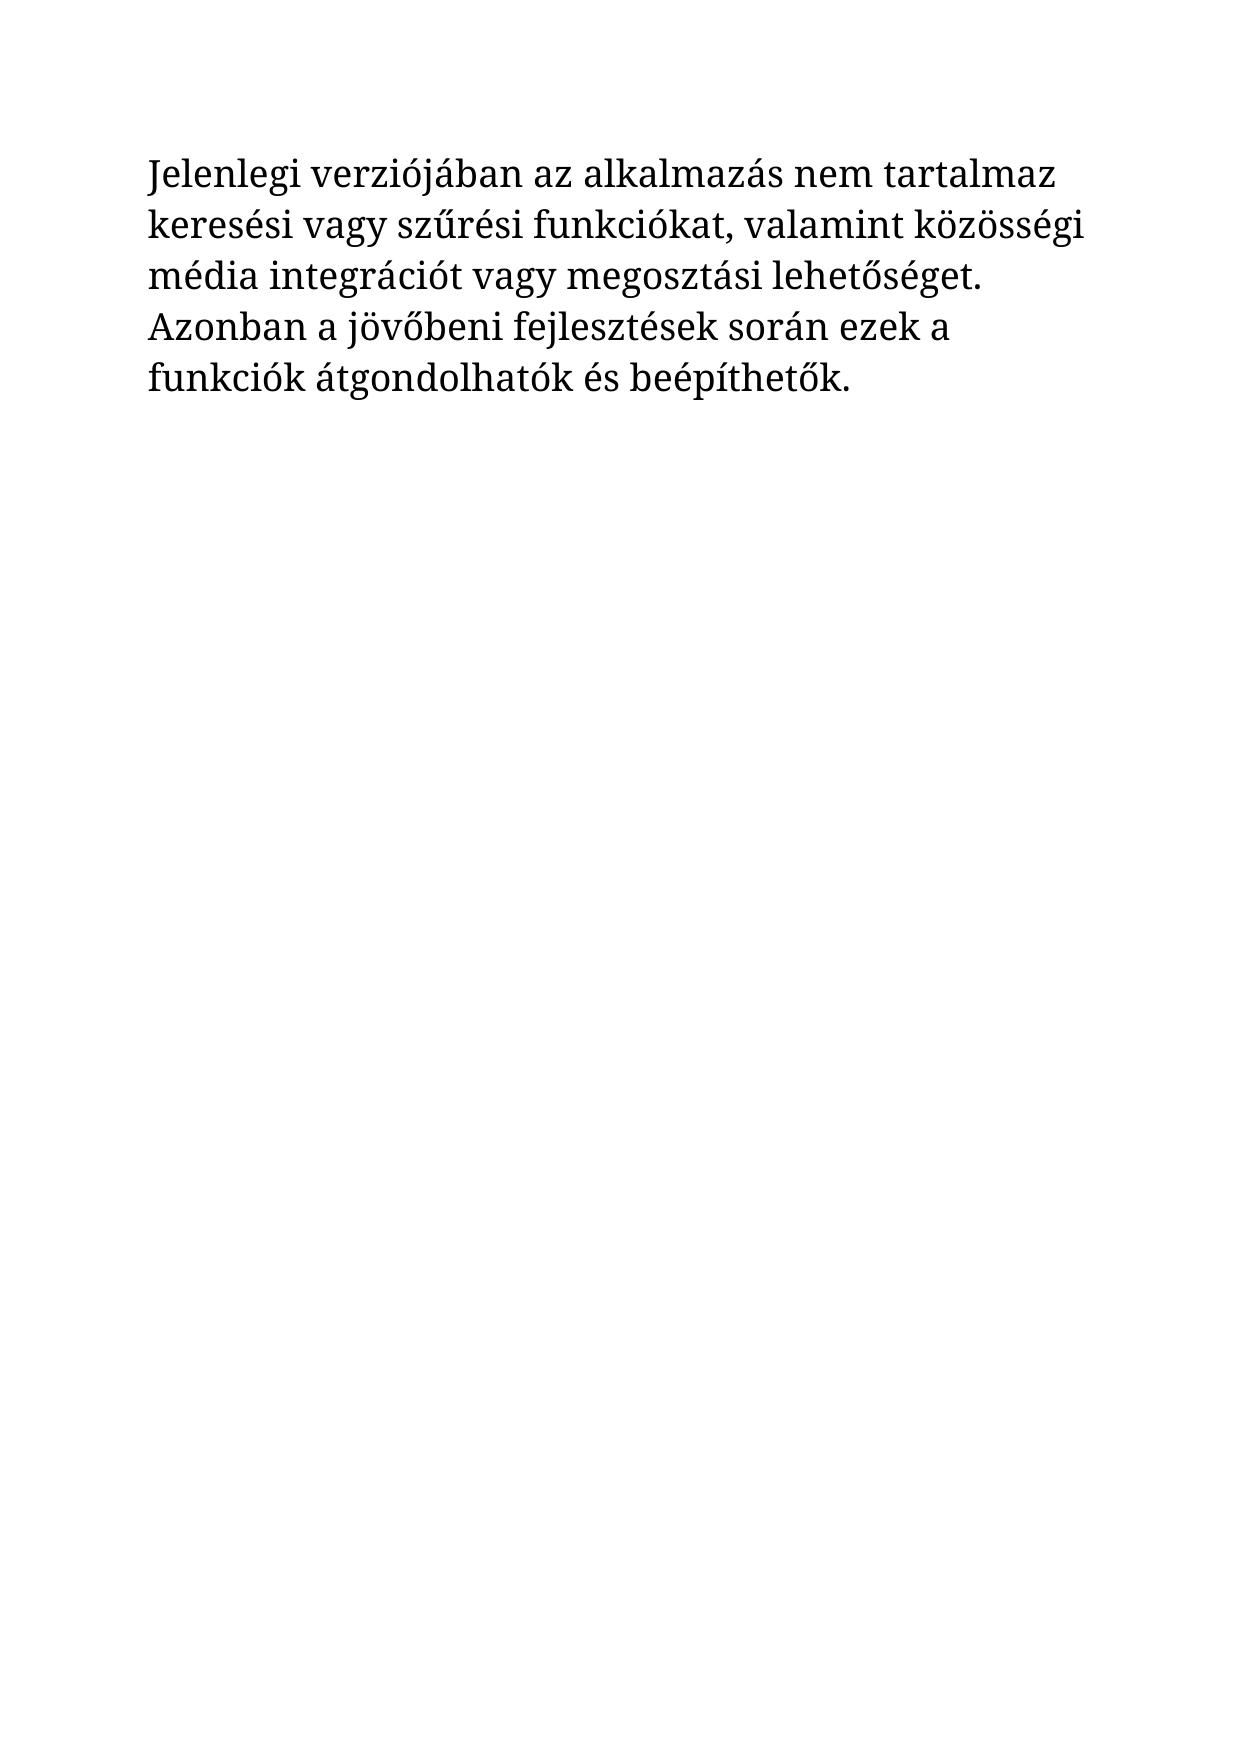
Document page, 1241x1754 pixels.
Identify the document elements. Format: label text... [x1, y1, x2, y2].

text Jelenlegi verziójában az alkalmazás nem tartalmaz keresési vagy szűrési funkciókat, valamint közösségi média integrációt vagy megosztási lehetőséget. Azonban a jövőbeni fejlesztések során ezek a funkciók átgondolhatók és beépíthetők. [148, 148, 1093, 403]
